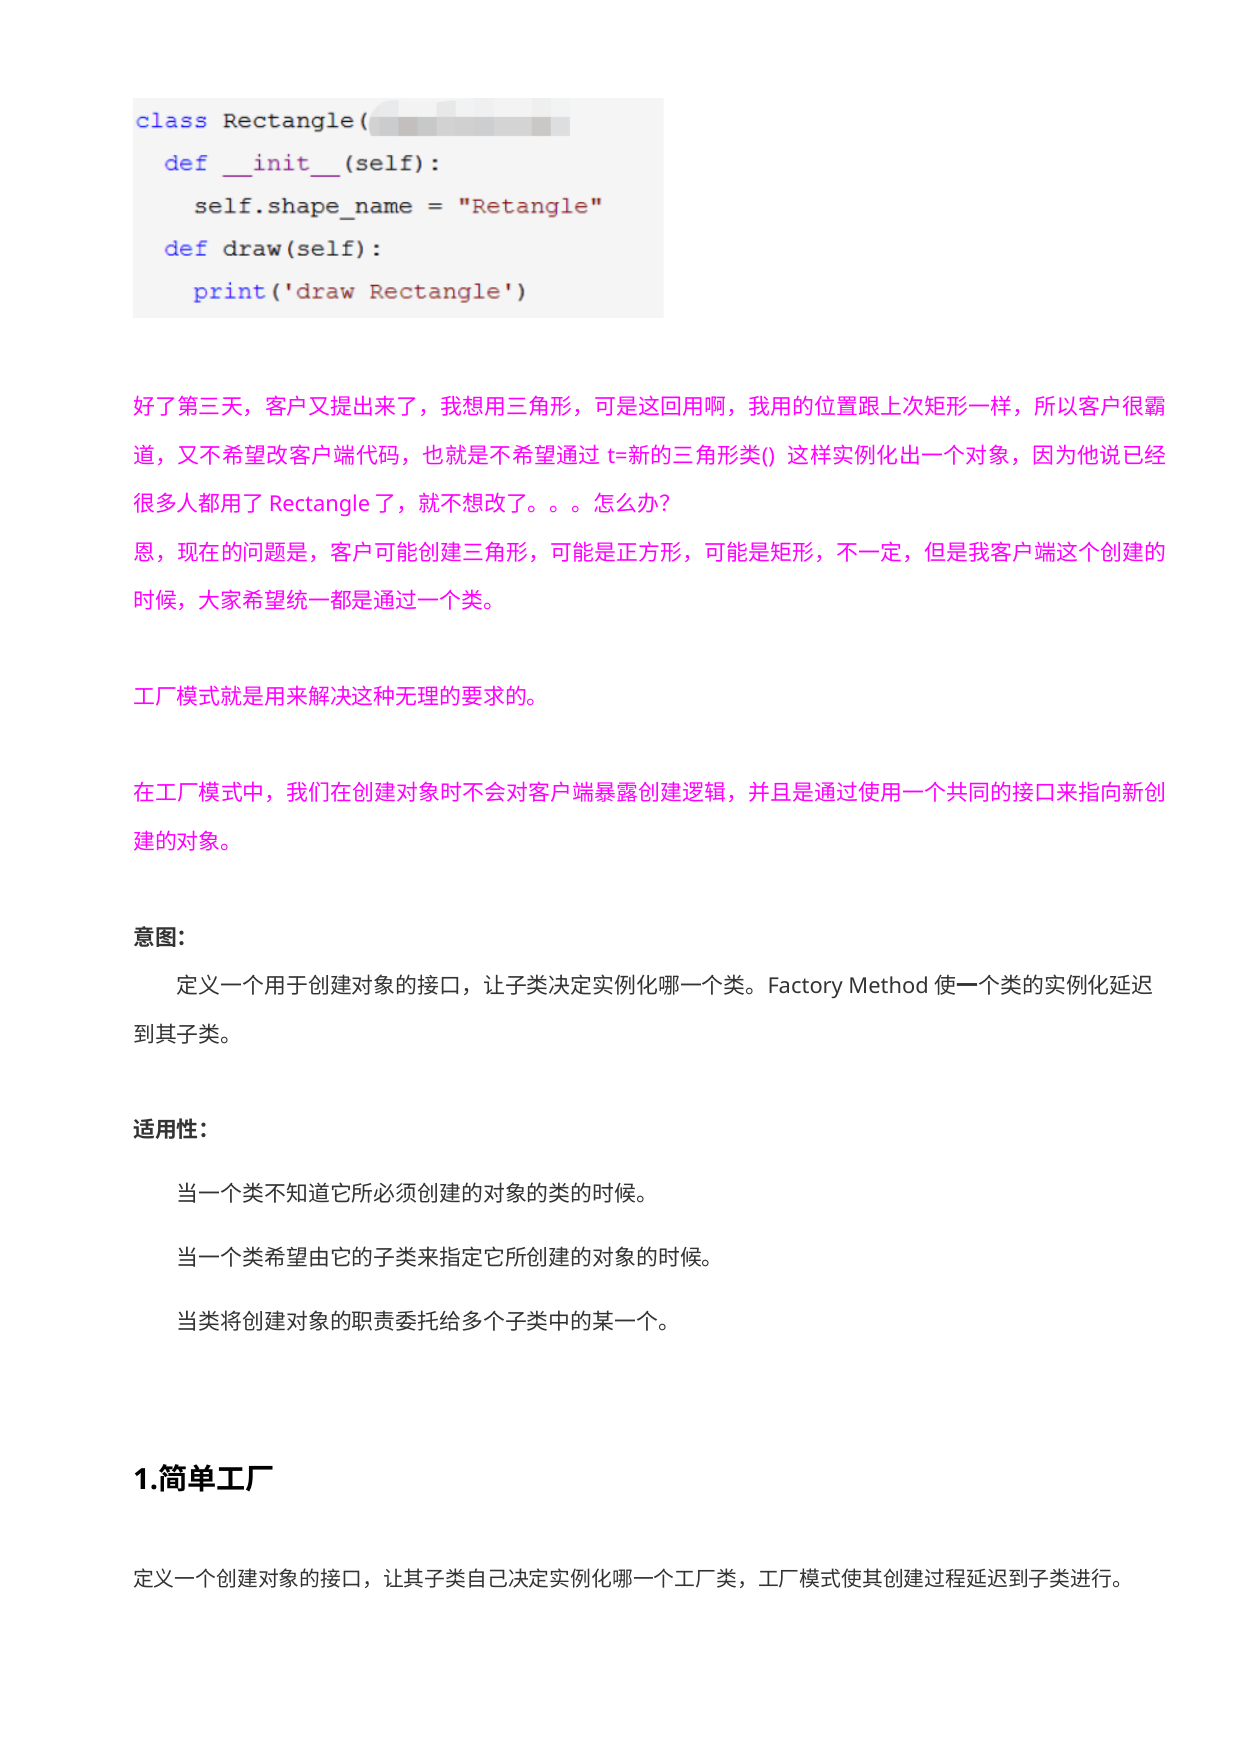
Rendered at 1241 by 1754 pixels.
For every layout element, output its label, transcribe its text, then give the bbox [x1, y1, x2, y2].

subtitle 1.简单工厂 [133, 1444, 1167, 1509]
text 意图： [133, 919, 1167, 952]
text 当一个类不知道它所必须创建的对象的类的时候。 [133, 1176, 1167, 1208]
text 好了第三天，客户又提出来了，我想用三角形，可是这回用啊，我用的位置跟上次矩形一样，所以客户很霸道，又不希望改客户端代码，也就是不希望通过 t=新的三角形类() 这样实例化出一个对象，因为他说已经很多人都用了Rectangle了，就不想改了。。。怎么办？ [133, 388, 1167, 518]
text 在工厂模式中，我们在创建对象时不会对客户端暴露创建逻辑，并且是通过使用一个共同的接口来指向新创建的对象。 [133, 807, 1167, 856]
text 当一个类希望由它的子类来指定它所创建的对象的时候。 [133, 1240, 1167, 1272]
text 定义一个创建对象的接口，让其子类自己决定实例化哪一个工厂类，工厂模式使其创建过程延迟到子类进行。 [133, 1561, 1167, 1593]
text 当类将创建对象的职责委托给多个子类中的某一个。 [133, 1304, 1167, 1336]
text 定义一个用于创建对象的接口，让子类决定实例化哪一个类。Factory Method 使一个类的实例化延迟到其子类。 [133, 967, 1167, 1049]
text 工厂模式就是用来解决这种无理的要求的。 [133, 679, 1167, 711]
text 适用性： [133, 1112, 1167, 1144]
text 恩，现在的问题是，客户可能创建三角形，可能是正方形，可能是矩形，不一定，但是我客户端这个创建的时候，大家希望统一都是通过一个类。 [133, 534, 1167, 616]
picture [132, 98, 664, 318]
